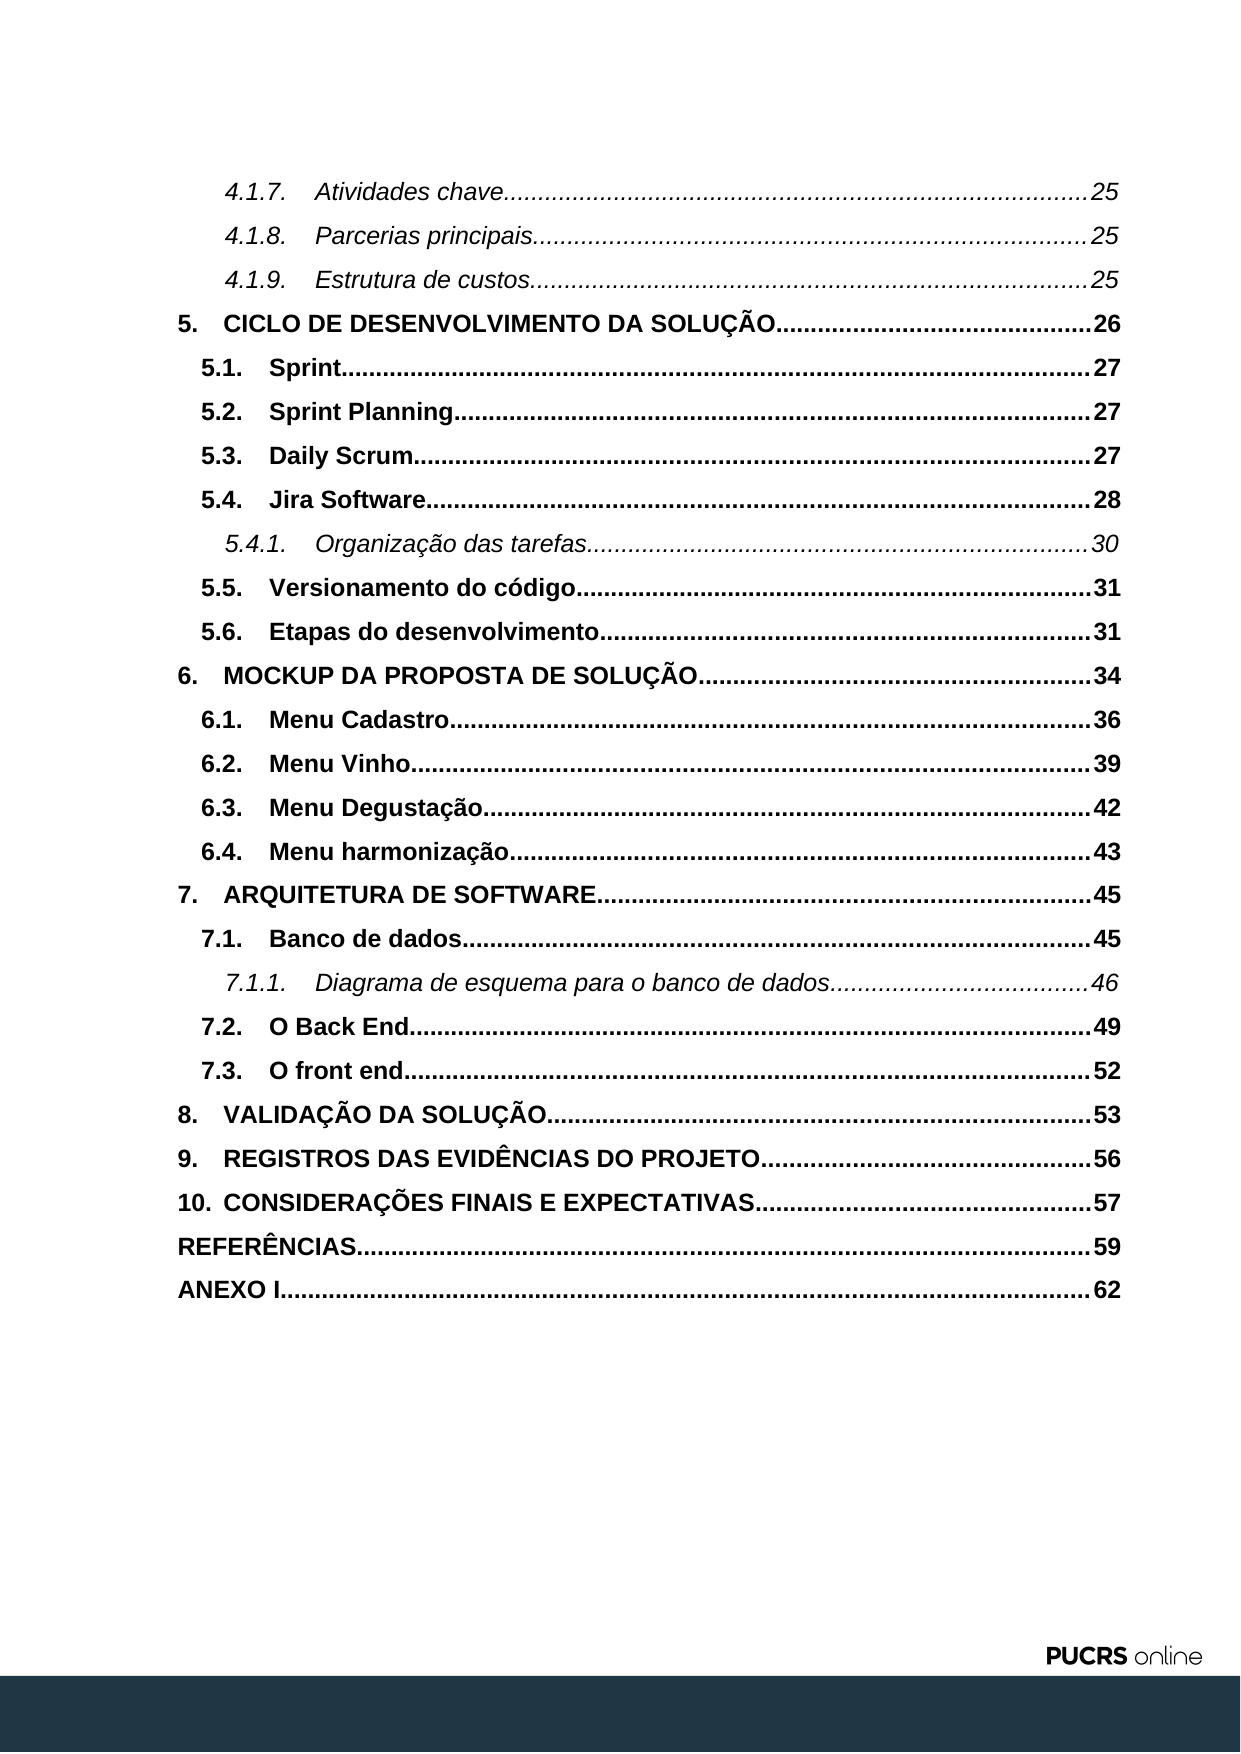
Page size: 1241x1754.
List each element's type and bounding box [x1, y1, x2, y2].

picture [1045, 1645, 1203, 1667]
